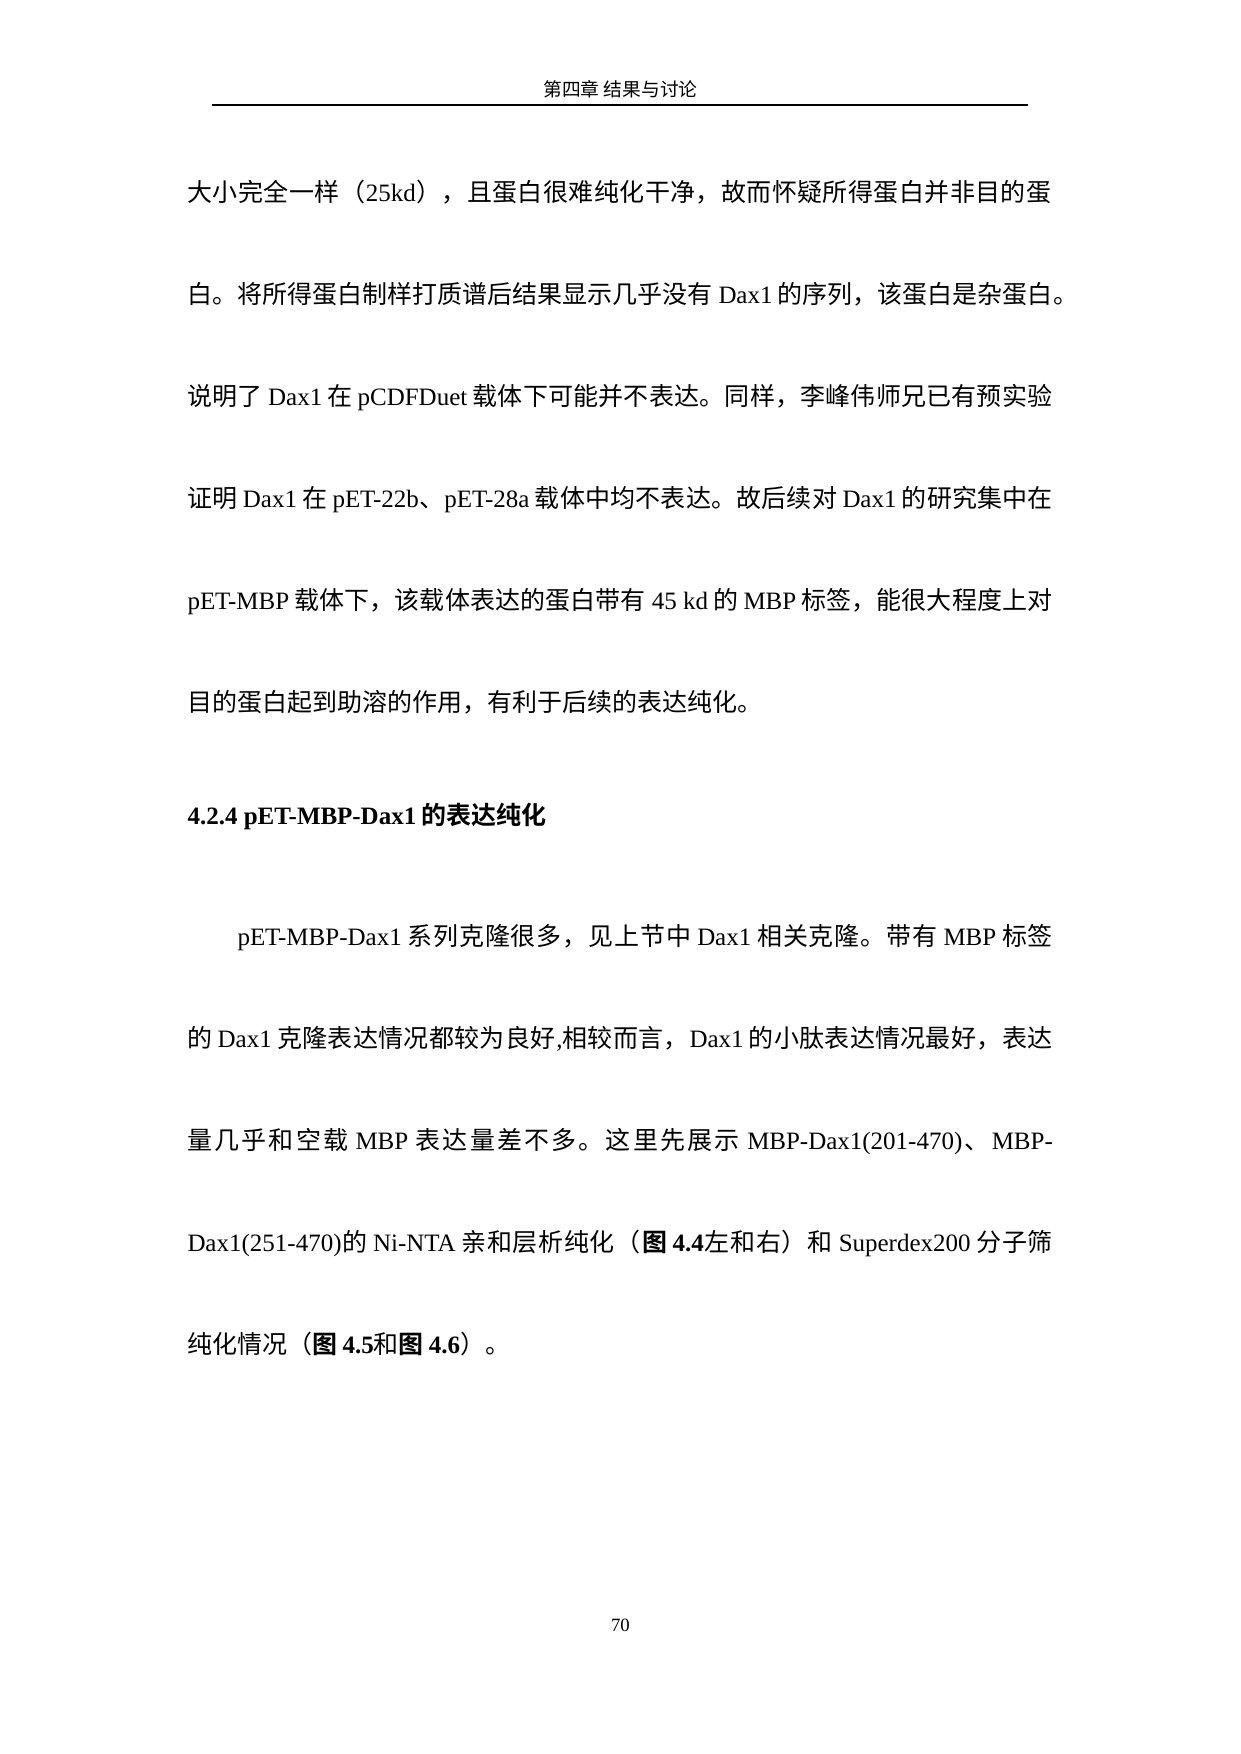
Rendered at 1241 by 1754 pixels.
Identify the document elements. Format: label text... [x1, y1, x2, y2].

subtitle 4.2.4 pET-MBP-Dax1的表达纯化 [187, 779, 1053, 847]
text pET-MBP-Dax1系列克隆很多，见上节中Dax1相关克隆。带有MBP标签的Dax1克隆表达情况都较为良好,相较而言，Dax1的小肽表达情况最好，表达量几乎和空载MBP表达量差不多。这里先展示MBP-Dax1(201-470)、MBP-Dax1(251-470)的Ni-NTA亲和层析纯化（图4.4左和右）和Superdex200分子筛纯化情况（图4.5和图4.6）。 [187, 901, 1053, 1376]
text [187, 157, 1053, 734]
